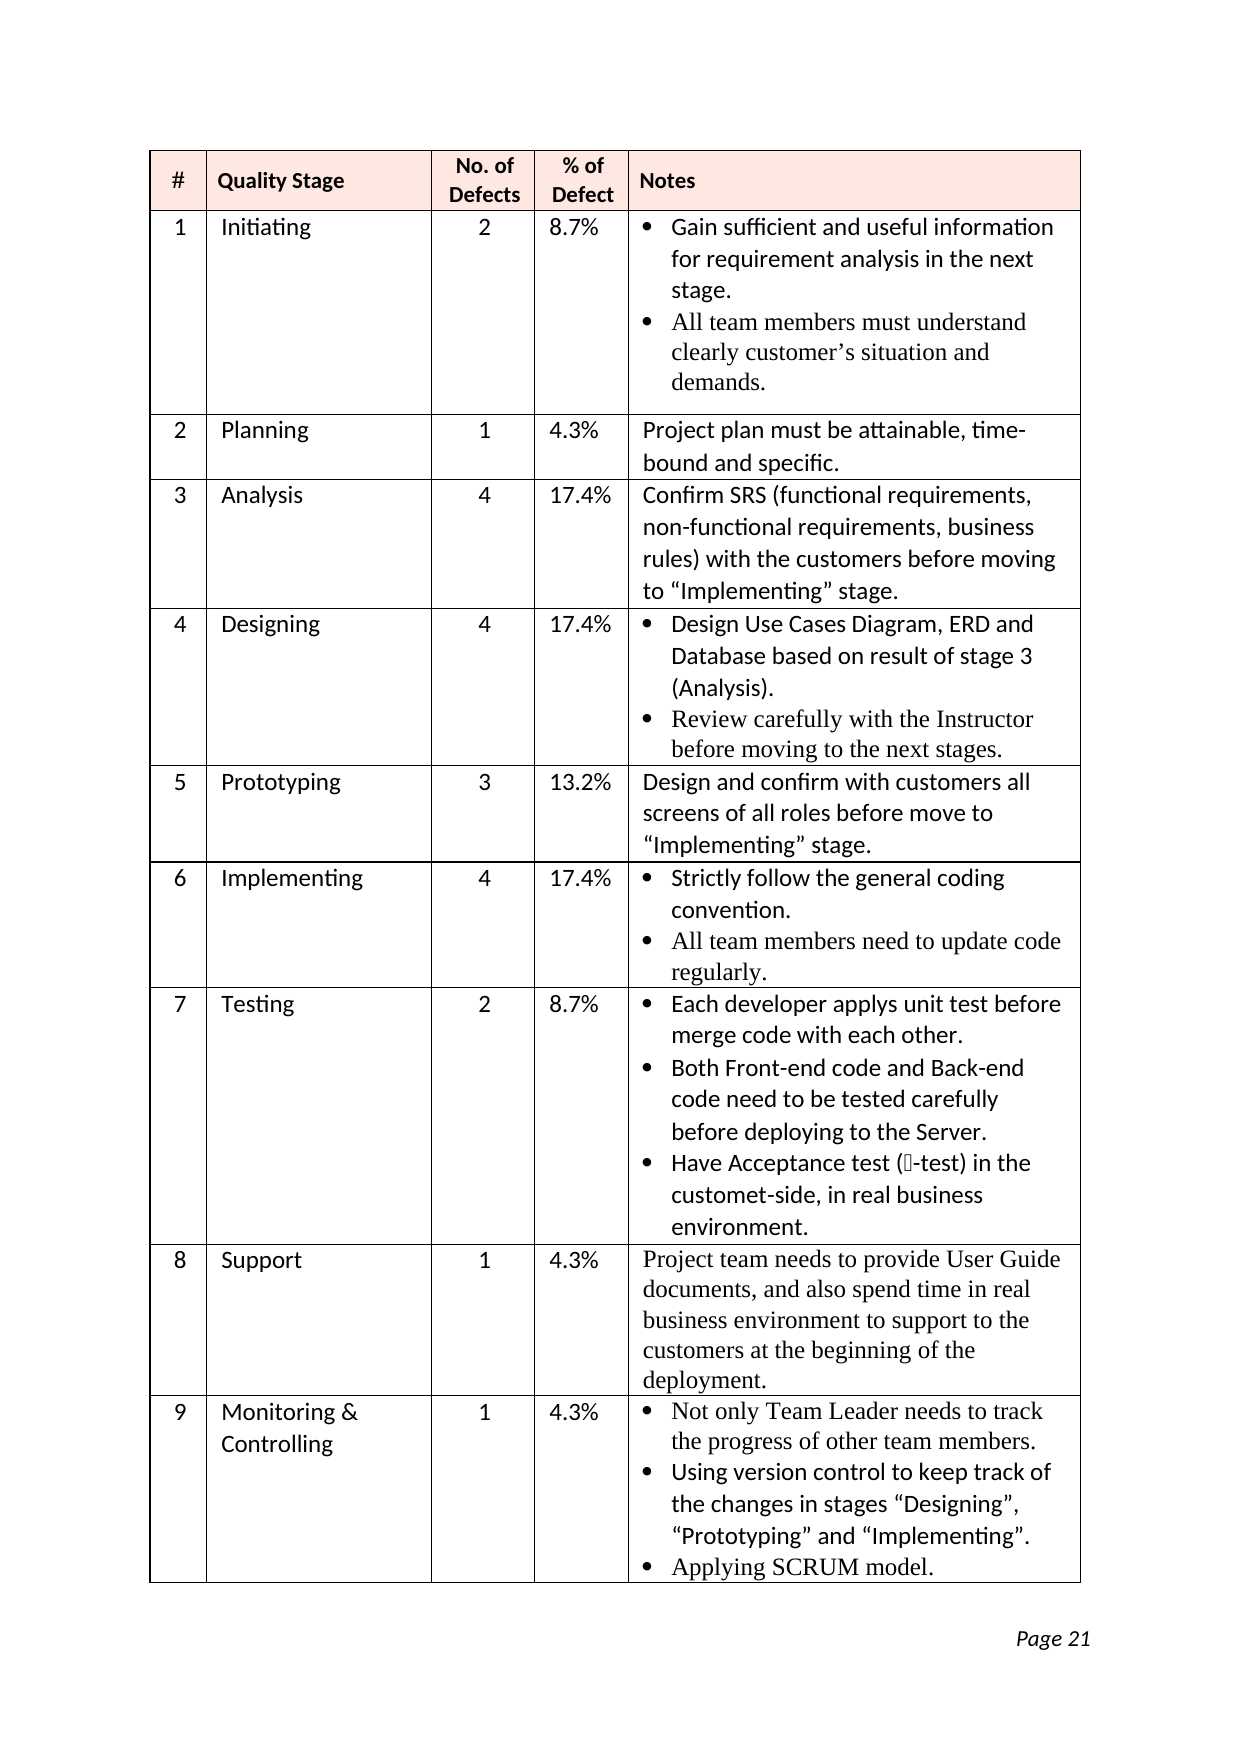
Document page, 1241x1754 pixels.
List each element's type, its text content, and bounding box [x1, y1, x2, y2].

table_cell 4 [432, 863, 534, 987]
table_cell Each developer applys unit test before merge code with each other. Both Front-end code and Back-end code need to be tested carefully before deploying to the Server. Have Acceptance test (-test) in the customet-side, in real business environment. [629, 988, 1080, 1243]
table_cell Confirm SRS (functional requirements, non-functional requirements, business rules) with the customers before moving to “Implementing” stage. [629, 480, 1080, 607]
table_cell 17.4% [535, 863, 628, 987]
table_cell Planning [207, 415, 431, 478]
table_header Quality Stage [207, 151, 431, 210]
table_cell Support [207, 1245, 431, 1395]
table_cell 8.7% [535, 211, 628, 414]
table_cell 17.4% [535, 480, 628, 607]
table_cell 13.2% [535, 766, 628, 861]
table_header No. of Defects [432, 151, 534, 210]
table_cell Initiating [207, 211, 431, 414]
table_cell Strictly follow the general coding convention. All team members need to update code regularly. [629, 863, 1080, 987]
table_cell 2 [432, 211, 534, 414]
table_cell 4 [432, 480, 534, 607]
table_cell 3 [432, 766, 534, 861]
table_cell 17.4% [535, 609, 628, 764]
table_cell 1 [432, 1245, 534, 1395]
table_cell 8.7% [535, 988, 628, 1243]
table_cell 2 [151, 415, 206, 478]
table_header % of Defect [535, 151, 628, 210]
table_cell 7 [151, 988, 206, 1243]
table_cell 9 [151, 1396, 206, 1582]
table_cell Implementing [207, 863, 431, 987]
table_cell Design Use Cases Diagram, ERD and Database based on result of stage 3 (Analysis). Review carefully with the Instructor before moving to the next stages. [629, 609, 1080, 764]
table_header # [151, 151, 206, 210]
table_cell 4 [432, 609, 534, 764]
table_cell Design and confirm with customers all screens of all roles before move to “Implementing” stage. [629, 766, 1080, 861]
table_cell 8 [151, 1245, 206, 1395]
table_cell 4.3% [535, 1245, 628, 1395]
table_cell Project team needs to provide User Guide documents, and also spend time in real business environment to support to the customers at the beginning of the deployment. [629, 1245, 1080, 1395]
table_cell Testing [207, 988, 431, 1243]
table_cell 5 [151, 766, 206, 861]
table_cell 1 [432, 1396, 534, 1582]
table_cell Gain sufficient and useful information for requirement analysis in the next stage. All team members must understand clearly customer’s situation and demands. [629, 211, 1080, 414]
table_cell 1 [432, 415, 534, 478]
table_cell 6 [151, 863, 206, 987]
table_cell 4.3% [535, 1396, 628, 1582]
table_cell 2 [432, 988, 534, 1243]
table_cell Prototyping [207, 766, 431, 861]
table_cell Monitoring & Controlling [207, 1396, 431, 1582]
table_cell Analysis [207, 480, 431, 607]
table_cell 4 [151, 609, 206, 764]
table_cell 4.3% [535, 415, 628, 478]
table_cell 1 [151, 211, 206, 414]
table_cell Not only Team Leader needs to track the progress of other team members. Using version control to keep track of the changes in stages “Designing”, “Prototyping” and “Implementing”. Applying SCRUM model. [629, 1396, 1080, 1582]
table_cell Project plan must be attainable, time-bound and specific. [629, 415, 1080, 478]
table_cell Designing [207, 609, 431, 764]
table_header Notes [629, 151, 1080, 210]
table_cell 3 [151, 480, 206, 607]
